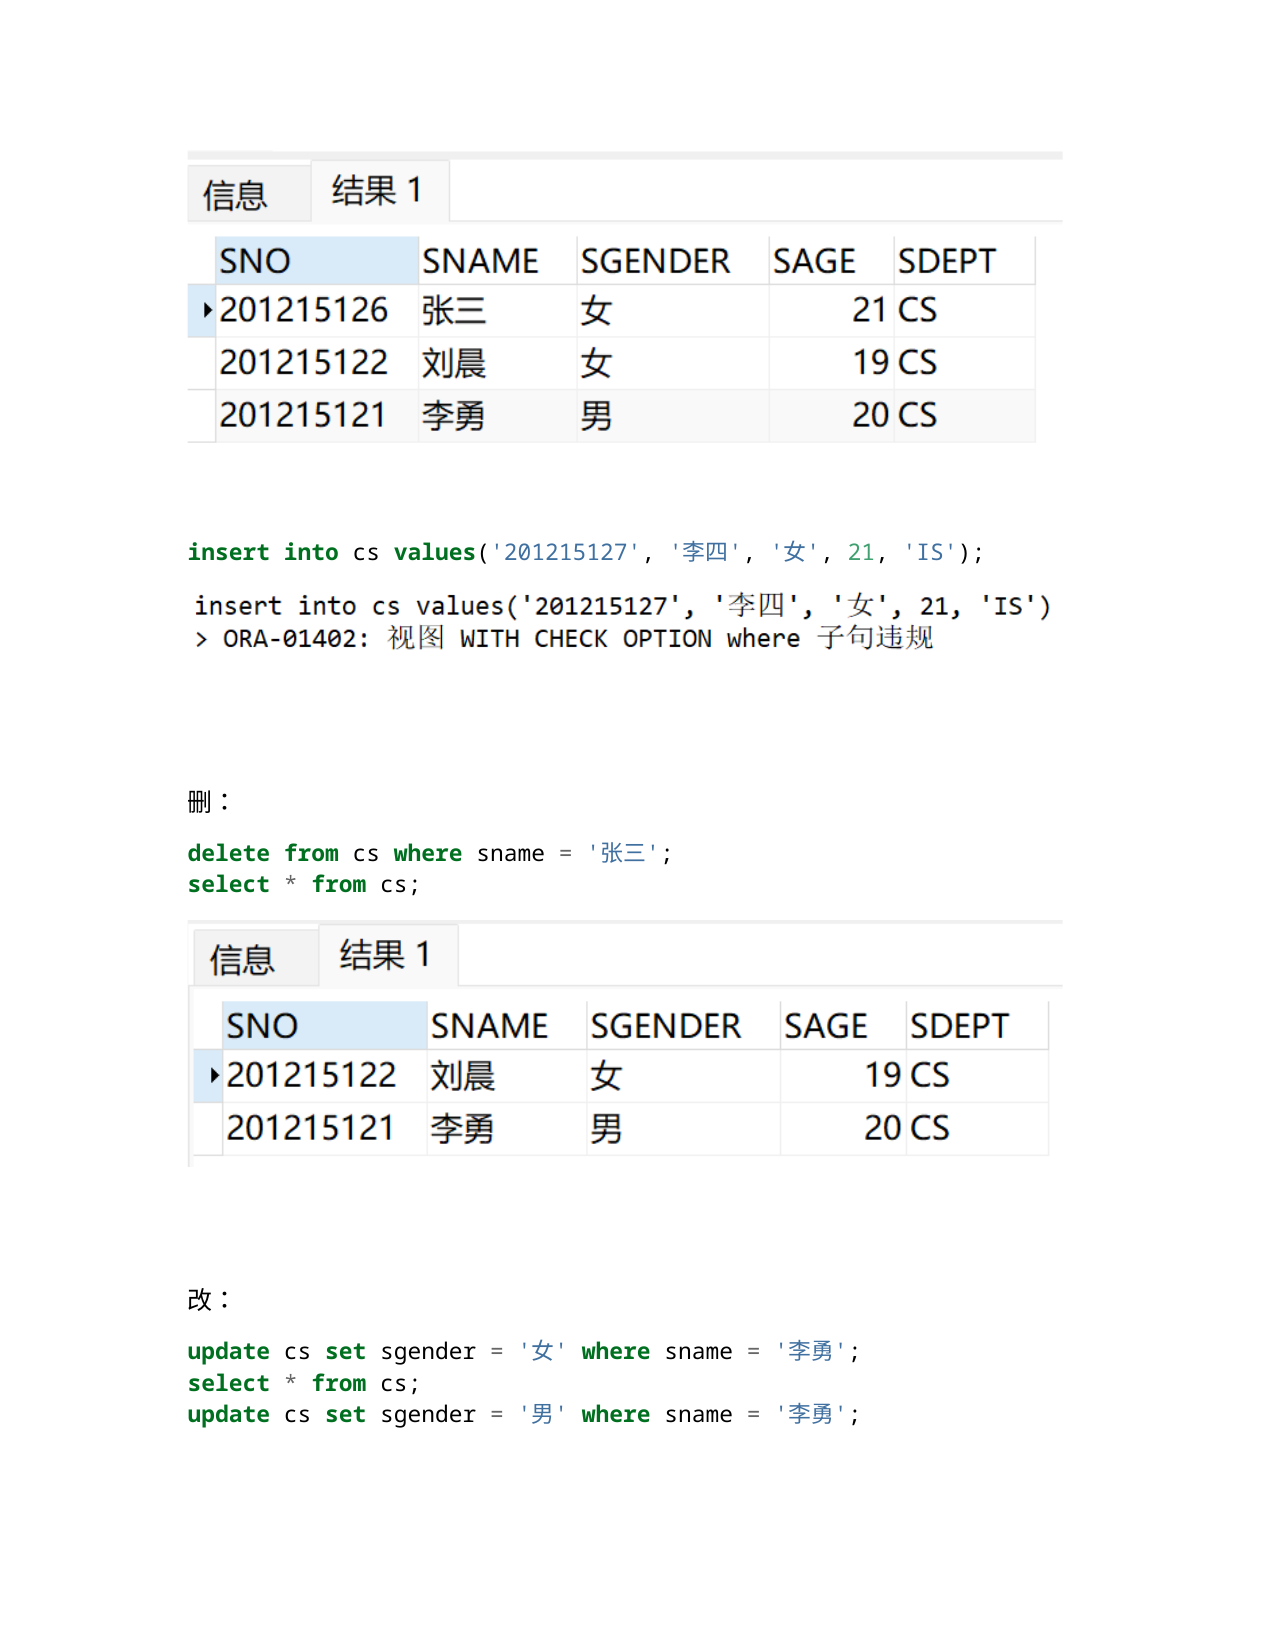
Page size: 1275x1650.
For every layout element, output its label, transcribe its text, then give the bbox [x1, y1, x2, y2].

text update cs set sgender = '女' where sname = '李勇'; select * from cs; update cs set sgender = '男' where sname = '李勇'; [187, 1335, 1087, 1429]
picture [187, 150, 1063, 474]
text insert into cs values('201215127', '李四', '女', 21, 'IS'); [187, 536, 1087, 567]
text 删： [187, 784, 1087, 818]
picture [187, 587, 1063, 669]
text 改： [187, 1282, 1087, 1316]
text delete from cs where sname = '张三'; select * from cs; [187, 837, 1087, 899]
picture [187, 920, 1063, 1167]
